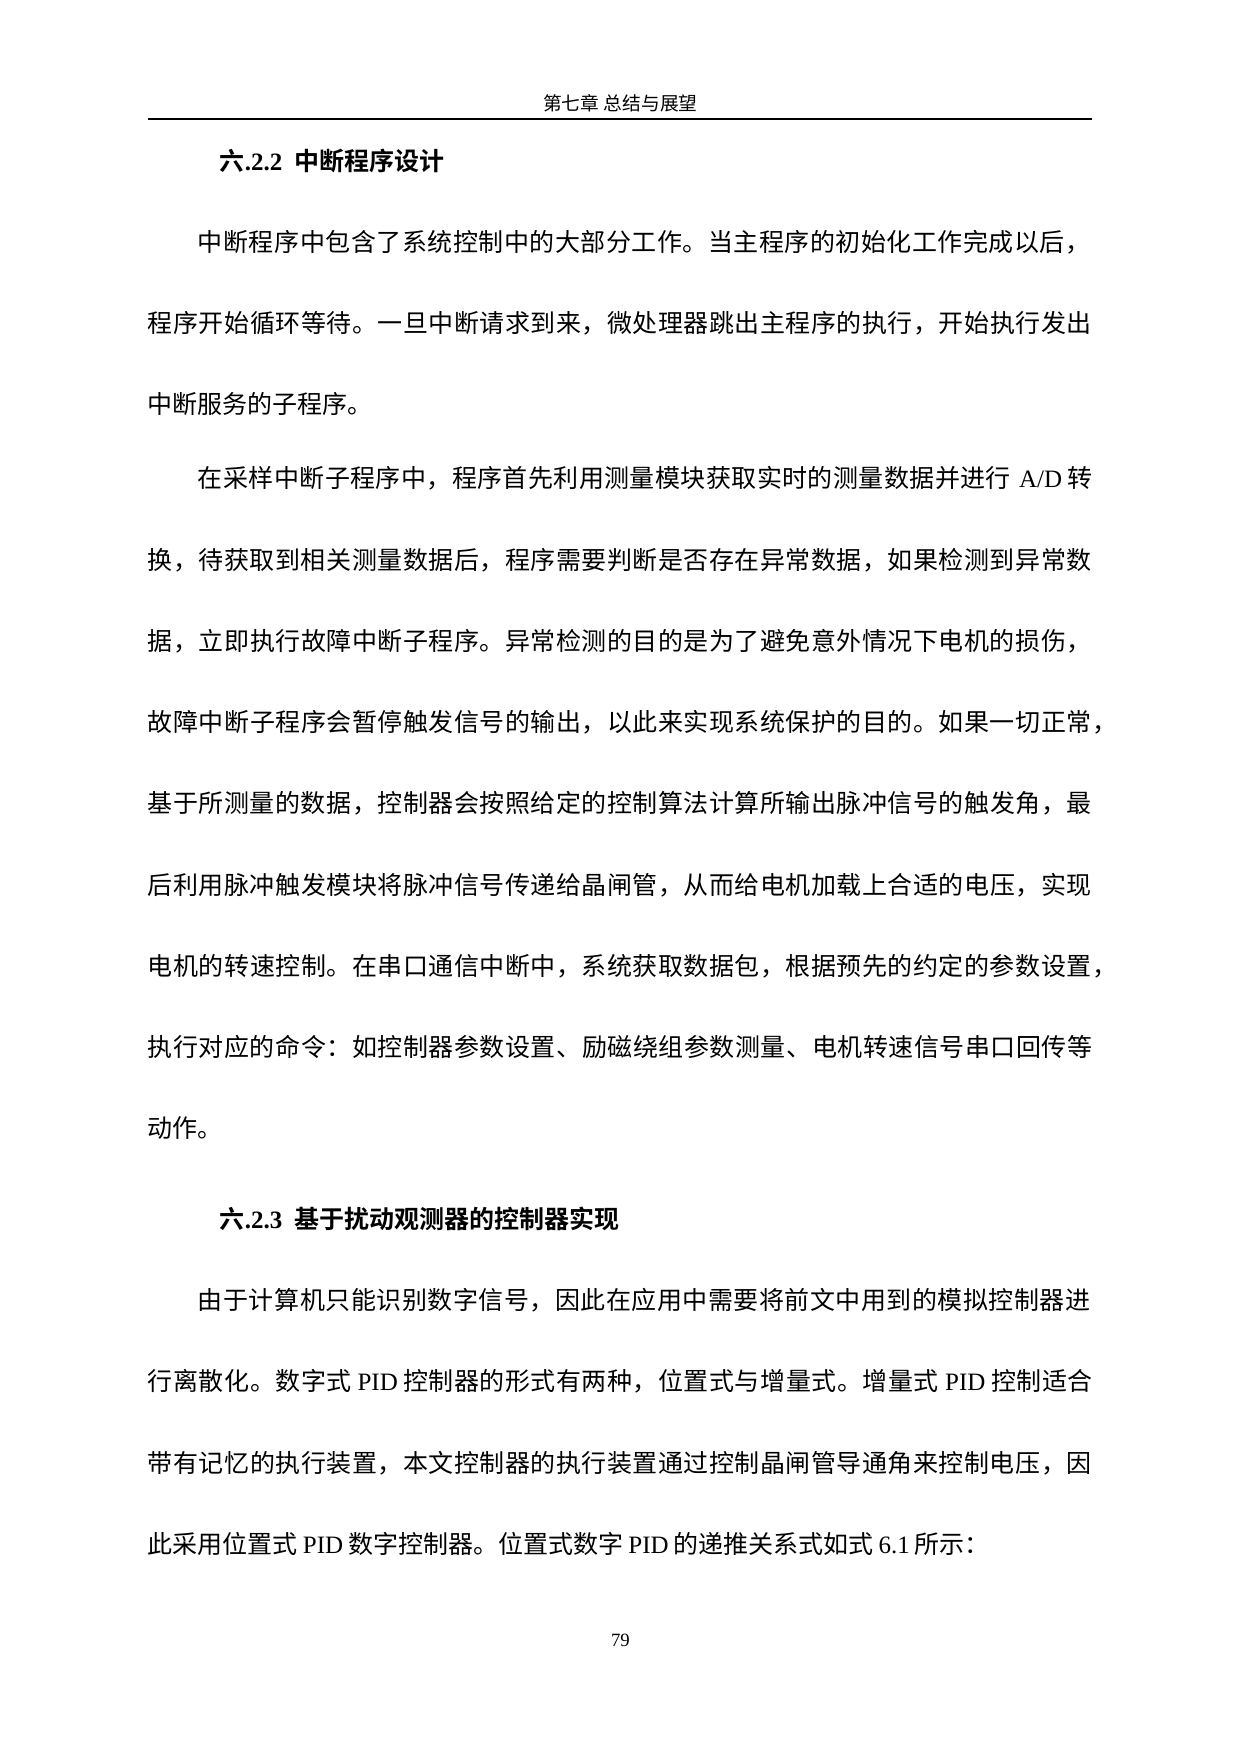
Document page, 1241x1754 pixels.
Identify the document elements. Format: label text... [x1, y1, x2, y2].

subtitle 中断程序设计 [169, 127, 1071, 192]
text 在采样中断子程序中，程序首先利用测量模块获取实时的测量数据并进行A/D转换，待获取到相关测量数据后，程序需要判断是否存在异常数据，如果检测到异常数据，立即执行故障中断子程序。异常检测的目的是为了避免意外情况下电机的损伤，故障中断子程序会暂停触发信号的输出，以此来实现系统保护的目的。如果一切正常，基于所测量的数据，控制器会按照给定的控制算法计算所输出脉冲信号的触发角，最后利用脉冲触发模块将脉冲信号传递给晶闸管，从而给电机加载上合适的电压，实现电机的转速控制。在串口通信中断中，系统获取数据包，根据预先的约定的参数设置，执行对应的命令：如控制器参数设置、励磁绕组参数测量、电机转速信号串口回传等动作。 [148, 444, 1092, 1159]
subtitle 基于扰动观测器的控制器实现 [169, 1185, 1071, 1250]
text 中断程序中包含了系统控制中的大部分工作。当主程序的初始化工作完成以后，程序开始循环等待。一旦中断请求到来，微处理器跳出主程序的执行，开始执行发出中断服务的子程序。 [148, 208, 1092, 436]
text 由于计算机只能识别数字信号，因此在应用中需要将前文中用到的模拟控制器进行离散化。数字式PID控制器的形式有两种，位置式与增量式。增量式PID控制适合带有记忆的执行装置，本文控制器的执行装置通过控制晶闸管导通角来控制电压，因此采用位置式PID数字控制器。位置式数字PID的递推关系式如式6.1所示： [148, 1266, 1092, 1575]
